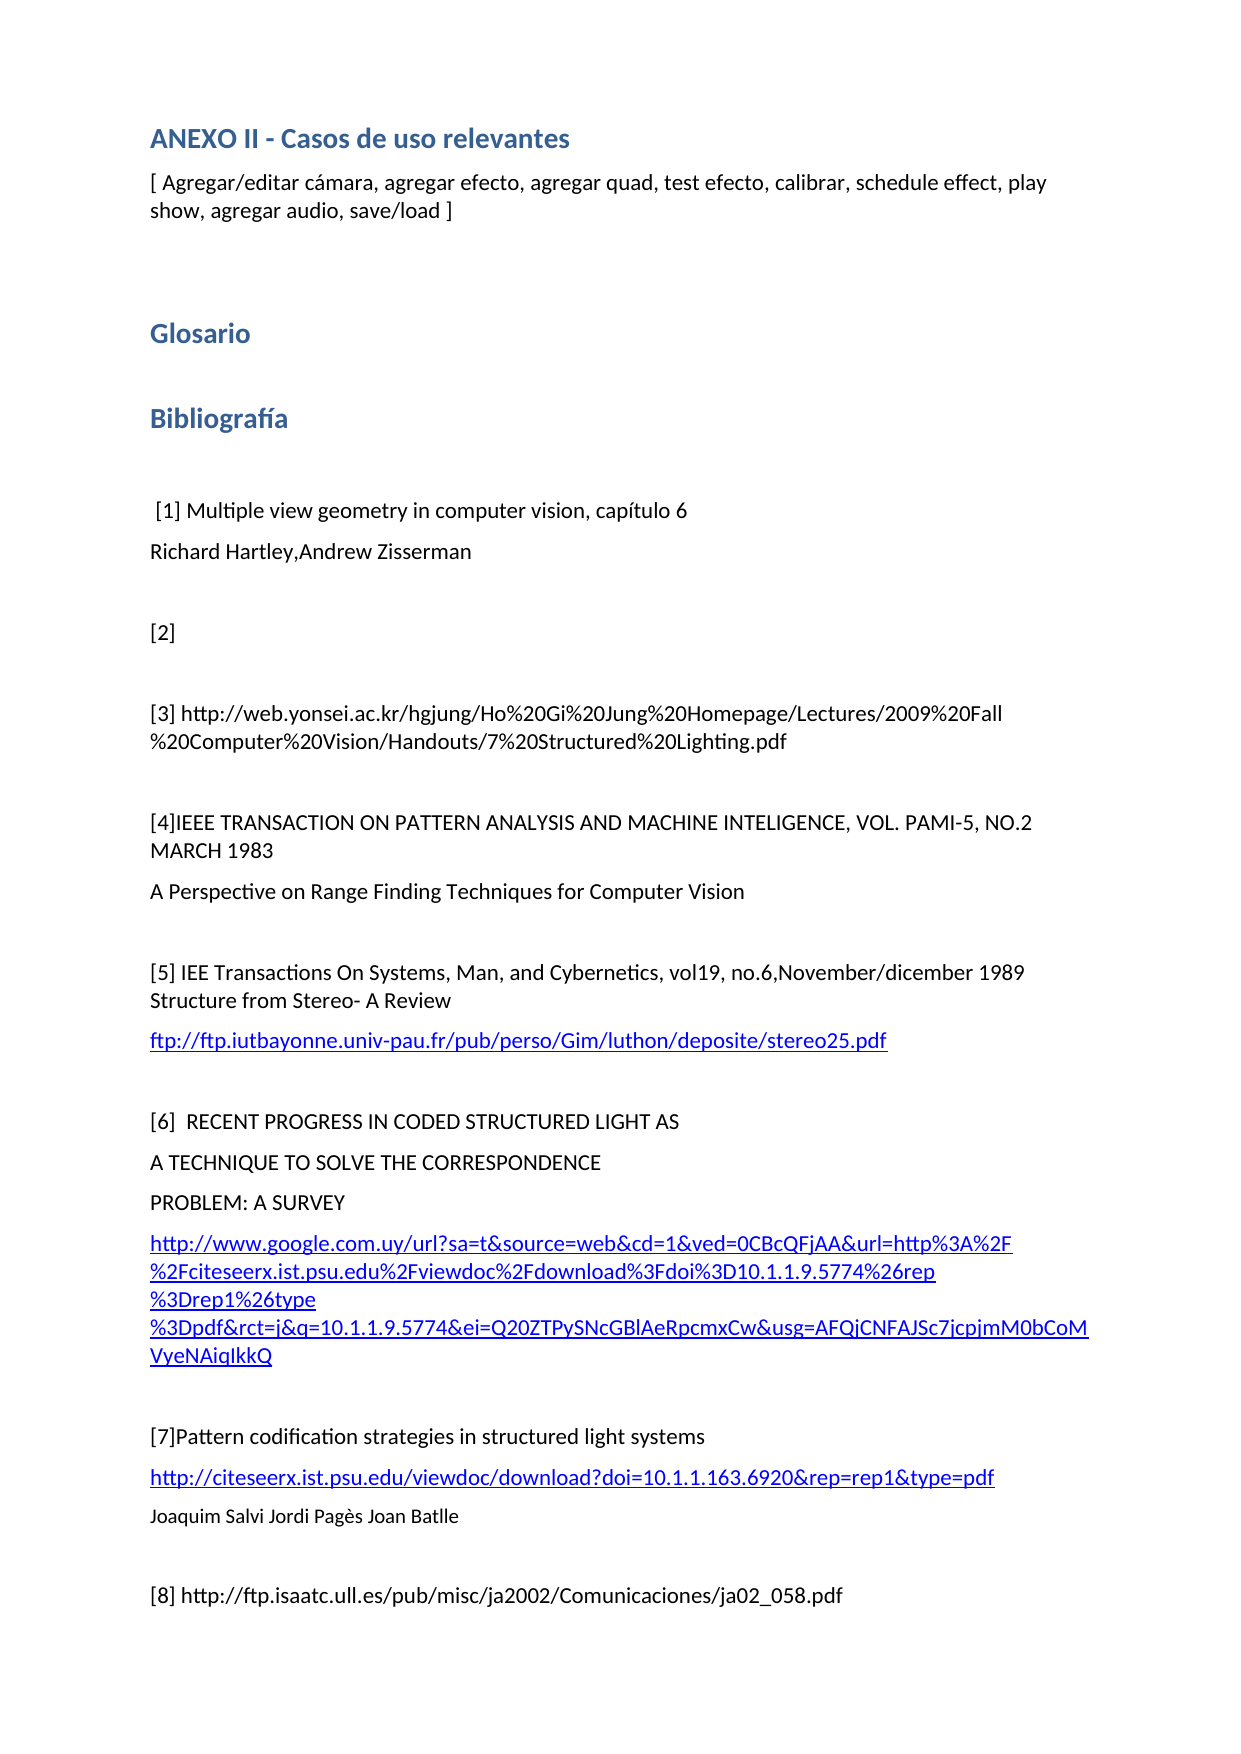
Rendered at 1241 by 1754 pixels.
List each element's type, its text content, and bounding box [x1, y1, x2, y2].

text Richard Hartley,Andrew Zisserman [150, 537, 1090, 565]
text [1] Multiple view geometry in computer vision, capítulo 6 [150, 497, 1090, 524]
subtitle ANEXO II - Casos de uso relevantes [150, 120, 1090, 156]
subtitle Bibliografía [150, 400, 1090, 436]
text [8] http://ftp.isaatc.ull.es/pub/misc/ja2002/Comunicaciones/ja02_058.pdf [150, 1582, 1090, 1609]
text A TECHNIQUE TO SOLVE THE CORRESPONDENCE [150, 1148, 1090, 1176]
text A Perspective on Range Finding Techniques for Computer Vision [150, 877, 1090, 905]
text http://citeseerx.ist.psu.edu/viewdoc/download?doi=10.1.1.163.6920&rep=rep1&type=pdf [150, 1463, 1090, 1491]
text PROBLEM: A SURVEY [150, 1188, 1090, 1216]
text http://www.google.com.uy/url?sa=t&source=web&cd=1&ved=0CBcQFjAA&url=http%3A%2F%2Fciteseerx.ist.psu.edu%2Fviewdoc%2Fdownload%3Fdoi%3D10.1.1.9.5774%26rep%3Drep1%26type%3Dpdf&rct=j&q=10.1.1.9.5774&ei=Q20ZTPySNcGBlAeRpcmxCw&usg=AFQjCNFAJSc7jcpjmM0bCoMVyeNAiqIkkQ [150, 1229, 1090, 1369]
text ftp://ftp.iutbayonne.univ-pau.fr/pub/perso/Gim/luthon/deposite/stereo25.pdf [150, 1026, 1090, 1054]
text [ Agregar/editar cámara, agregar efecto, agregar quad, test efecto, calibrar, schedule effect, play show, agregar audio, save/load ] [150, 168, 1090, 224]
subtitle Glosario [150, 315, 1090, 350]
text [5] IEE Transactions On Systems, Man, and Cybernetics, vol19, no.6,November/dicember 1989 Structure from Stereo- A Review [150, 958, 1090, 1014]
text [2] [150, 618, 1090, 646]
text [3] http://web.yonsei.ac.kr/hgjung/Ho%20Gi%20Jung%20Homepage/Lectures/2009%20Fall%20Computer%20Vision/Handouts/7%20Structured%20Lighting.pdf [150, 699, 1090, 755]
text Joaquim Salvi Jordi Pagès Joan Batlle [150, 1503, 1090, 1528]
text [6] RECENT PROGRESS IN CODED STRUCTURED LIGHT AS [150, 1107, 1090, 1135]
text [7]Pattern codification strategies in structured light systems [150, 1422, 1090, 1450]
text [4]IEEE TRANSACTION ON PATTERN ANALYSIS AND MACHINE INTELIGENCE, VOL. PAMI-5, NO.2 MARCH 1983 [150, 808, 1090, 864]
